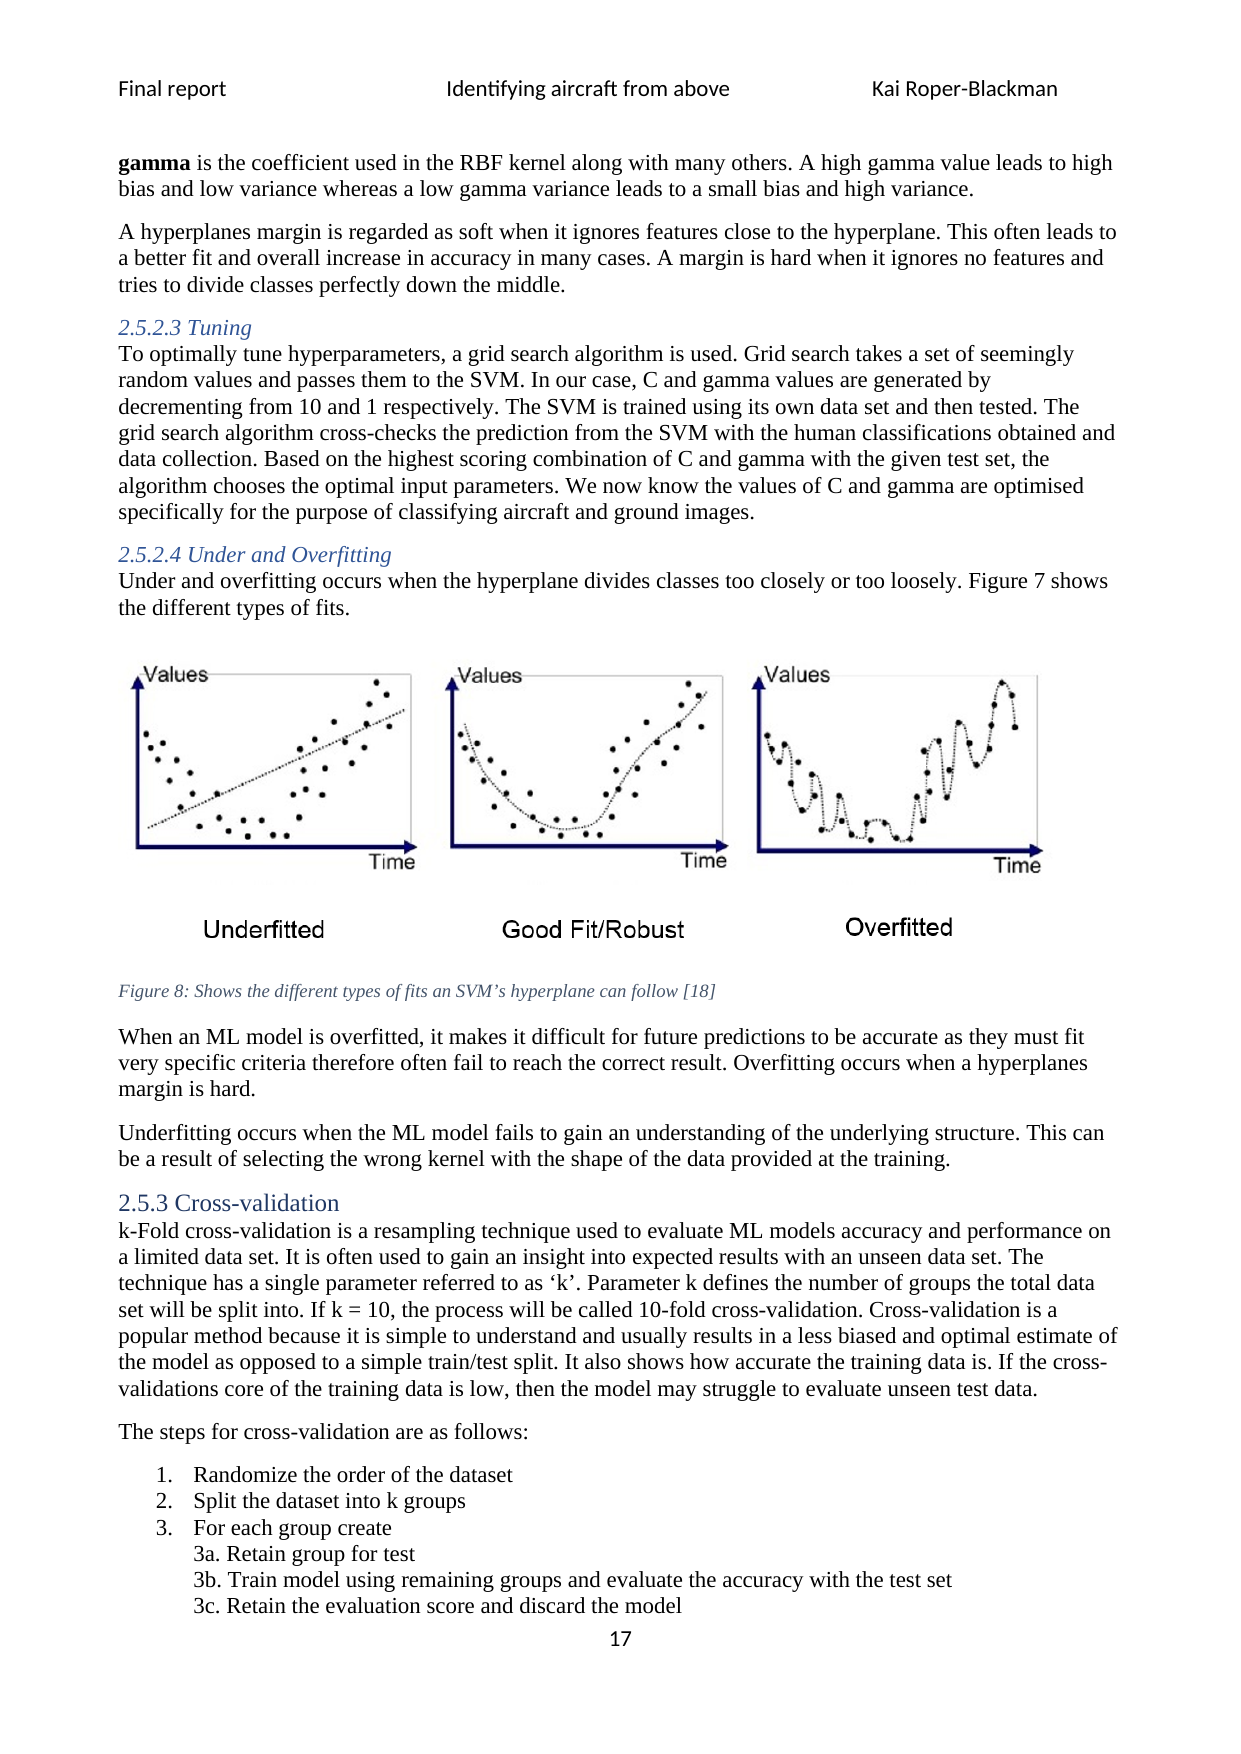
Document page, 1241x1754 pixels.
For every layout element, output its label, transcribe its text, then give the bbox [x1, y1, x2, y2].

text To optimally tune hyperparameters, a grid search algorithm is used. Grid search takes a set of seemingly random values and passes them to the SVM. In our case, C and gamma values are generated by decrementing from 10 and 1 respectively. The SVM is trained using its own data set and then tested. The grid search algorithm cross-checks the prediction from the SVM with the human classifications obtained and data collection. Based on the highest scoring combination of C and gamma with the given test set, the algorithm chooses the optimal input parameters. We now know the values of C and gamma are optimised specifically for the purpose of classifying aircraft and ground images. [118, 340, 1122, 524]
list For each group create [156, 1513, 1122, 1540]
text The steps for cross-validation are as follows: [118, 1418, 1122, 1444]
list Split the dataset into k groups [156, 1487, 1122, 1513]
text Underfitting occurs when the ML model fails to gain an understanding of the underlying structure. This can be a result of selecting the wrong kernel with the shape of the data provided at the training. [118, 1118, 1122, 1171]
list 3b. Train model using remaining groups and evaluate the accuracy with the test set [193, 1566, 1122, 1593]
subtitle 2.5.2.3 Tuning [118, 314, 1122, 340]
list 3a. Retain group for test [193, 1540, 1122, 1566]
text k-Fold cross-validation is a resampling technique used to evaluate ML models accuracy and performance on a limited data set. It is often used to gain an insight into expected results with an unseen data set. The technique has a single parameter referred to as ‘k’. Parameter k defines the number of groups the total data set will be split into. If k = 10, the process will be called 10-fold cross-validation. Cross-validation is a popular method because it is simple to understand and usually results in a less biased and optimal estimate of the model as opposed to a simple train/test split. It also shows how accurate the training data is. If the cross-validations core of the training data is low, then the model may struggle to evaluate unseen test data. [118, 1217, 1122, 1401]
list 3c. Retain the evaluation score and discard the model [193, 1593, 1122, 1619]
text A hyperplanes margin is regarded as soft when it ignores features close to the hyperplane. This often leads to a better fit and overall increase in accuracy in many cases. A margin is hard when it ignores no features and tries to divide classes perfectly down the middle. [118, 218, 1122, 297]
list Randomize the order of the dataset [156, 1461, 1122, 1487]
picture [118, 637, 1059, 964]
text Figure 8: Shows the different types of fits an SVM’s hyperplane can follow [18] [118, 980, 1122, 1002]
text gamma is the coefficient used in the RBF kernel along with many others. A high gamma value leads to high bias and low variance whereas a low gamma variance leads to a small bias and high variance. [118, 149, 1122, 201]
text Under and overfitting occurs when the hyperplane divides classes too closely or too loosely. Figure 7 shows the different types of fits. [118, 568, 1122, 620]
subtitle 2.5.2.4 Under and Overfitting [118, 541, 1122, 568]
subtitle 2.5.3 Cross-validation [118, 1188, 1122, 1217]
text When an ML model is overfitted, it makes it difficult for future predictions to be accurate as they must fit very specific criteria therefore often fail to reach the correct result. Overfitting occurs when a hyperplanes margin is hard. [118, 1023, 1122, 1102]
